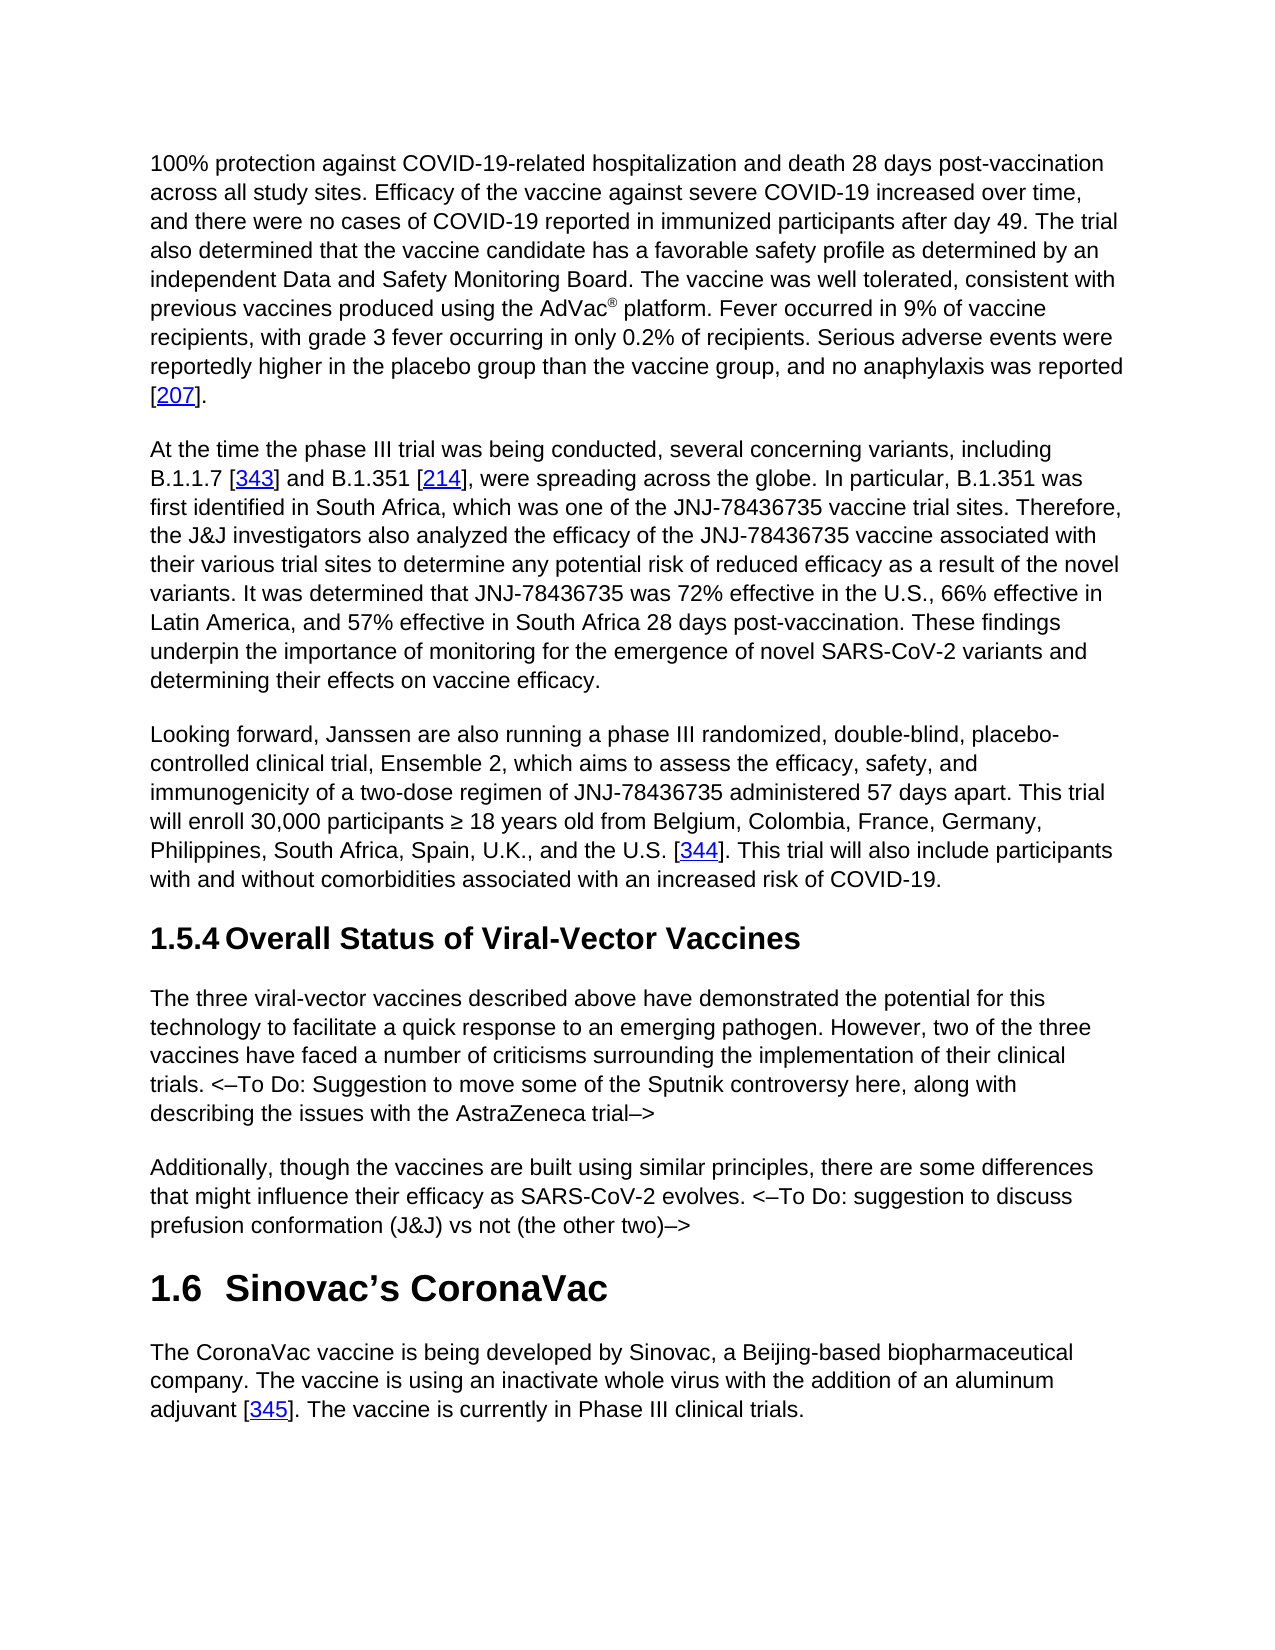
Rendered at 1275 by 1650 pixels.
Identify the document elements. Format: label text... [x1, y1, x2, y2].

subtitle 1.5.4 Overall Status of Viral-Vector Vaccines [150, 920, 1125, 956]
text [150, 150, 1125, 408]
text The CoronaVac vaccine is being developed by Sinovac, a Beijing-based biopharmaceutical company. The vaccine is using an inactivate whole virus with the addition of an aluminum adjuvant [345]. The vaccine is currently in Phase III clinical trials. [150, 1338, 1125, 1423]
text Looking forward, Janssen are also running a phase III randomized, double-blind, placebo-controlled clinical trial, Ensemble 2, which aims to assess the efficacy, safety, and immunogenicity of a two-dose regimen of JNJ-78436735 administered 57 days apart. This trial will enroll 30,000 participants ≥ 18 years old from Belgium, Colombia, France, Germany, Philippines, South Africa, Spain, U.K., and the U.S. [344]. This trial will also include participants with and without comorbidities associated with an increased risk of COVID-19. [150, 721, 1125, 892]
text Additionally, though the vaccines are built using similar principles, there are some differences that might influence their efficacy as SARS-CoV-2 evolves. <–To Do: suggestion to discuss prefusion conformation (J&J) vs not (the other two)–> [150, 1154, 1125, 1238]
subtitle 1.6 Sinovac’s CoronaVac [150, 1266, 1125, 1309]
text The three viral-vector vaccines described above have demonstrated the potential for this technology to facilitate a quick response to an emerging pathogen. However, two of the three vaccines have faced a number of criticisms surrounding the implementation of their clinical trials. <–To Do: Suggestion to move some of the Sputnik controversy here, along with describing the issues with the AstraZeneca trial–> [150, 984, 1125, 1127]
text At the time the phase III trial was being conducted, several concerning variants, including B.1.1.7 [343] and B.1.351 [214], were spreading across the globe. In particular, B.1.351 was first identified in South Africa, which was one of the JNJ-78436735 vaccine trial sites. Therefore, the J&J investigators also analyzed the efficacy of the JNJ-78436735 vaccine associated with their various trial sites to determine any potential risk of reduced efficacy as a result of the novel variants. It was determined that JNJ-78436735 was 72% effective in the U.S., 66% effective in Latin America, and 57% effective in South Africa 28 days post-vaccination. These findings underpin the importance of monitoring for the emergence of novel SARS-CoV-2 variants and determining their effects on vaccine efficacy. [150, 436, 1125, 694]
